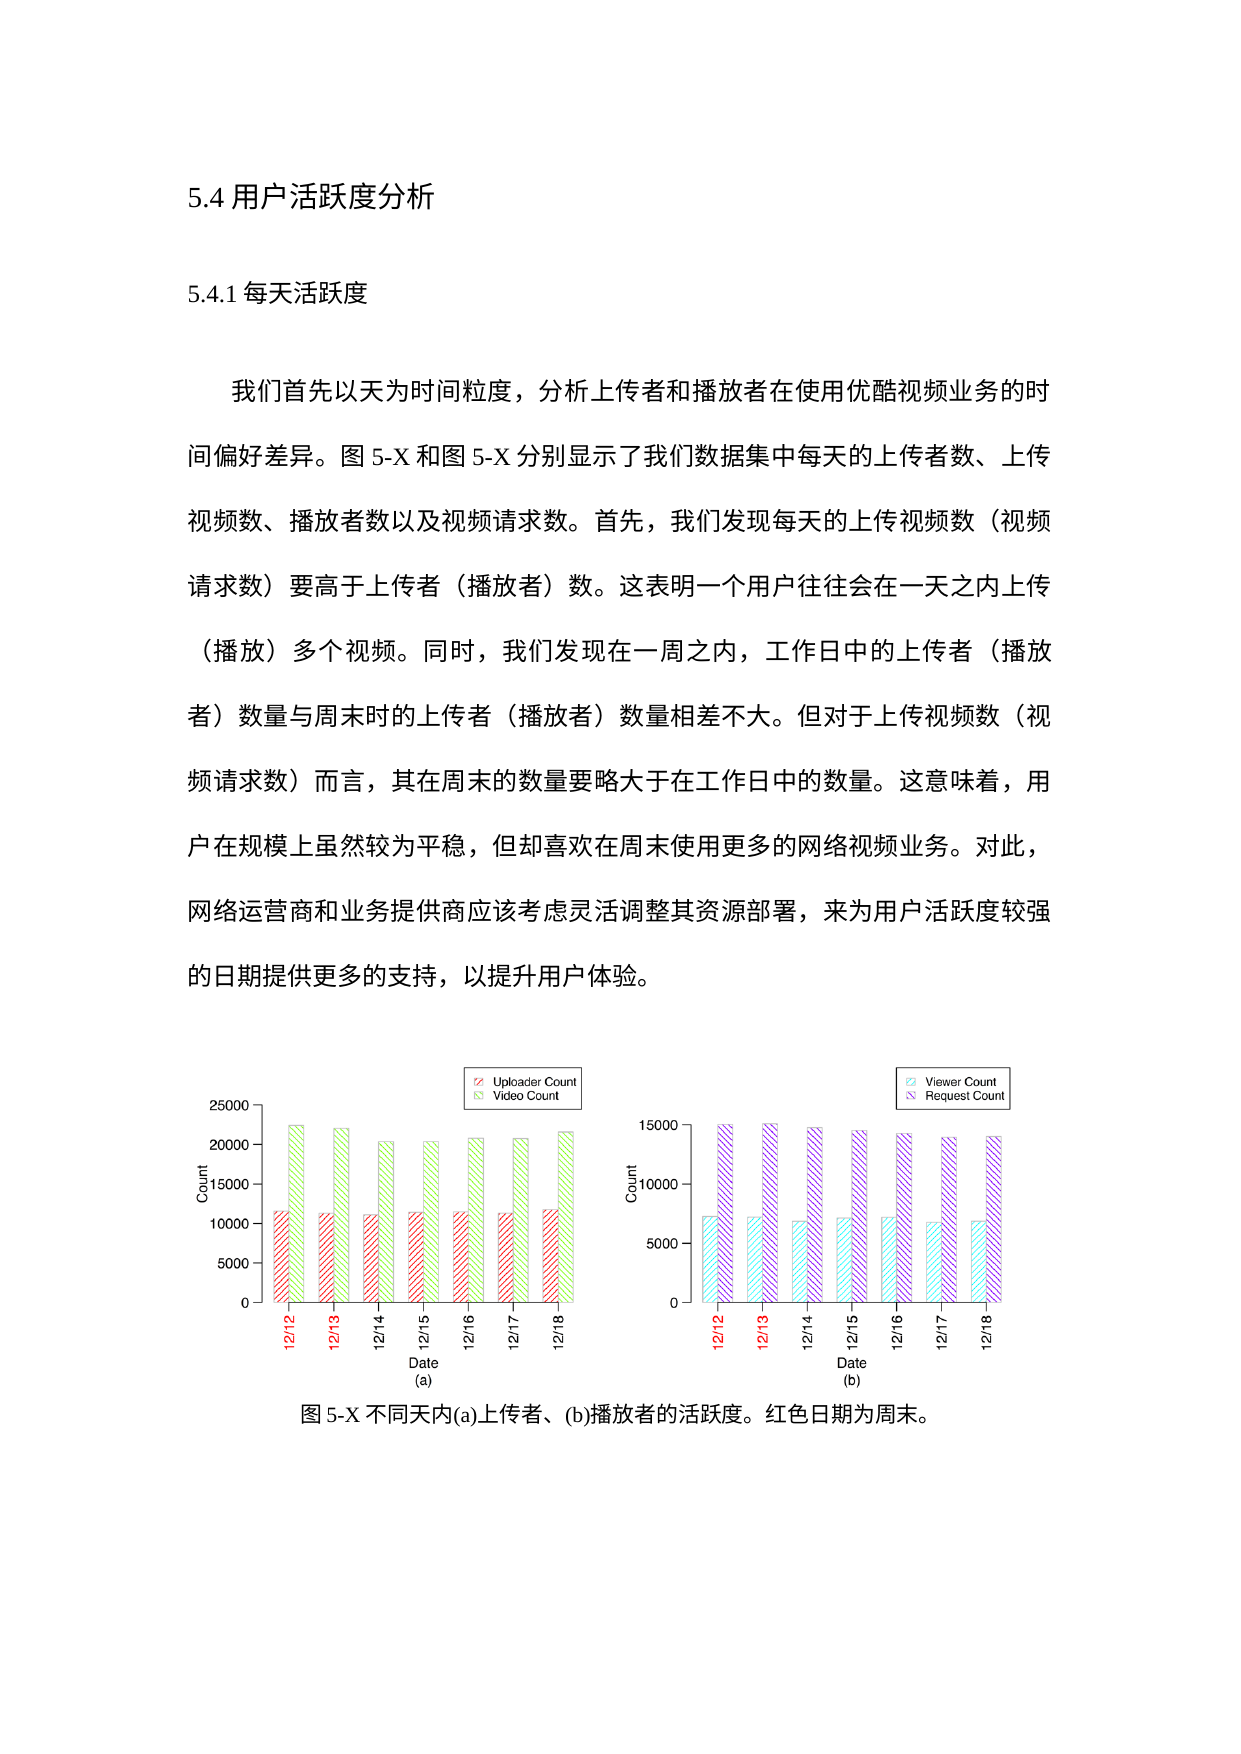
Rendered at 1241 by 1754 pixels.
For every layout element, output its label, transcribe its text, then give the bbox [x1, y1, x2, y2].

picture [192, 1047, 1049, 1390]
text 用户活跃度分析 [187, 162, 1053, 227]
text 我们首先以天为时间粒度，分析上传者和播放者在使用优酷视频业务的时间偏好差异。图5-X和图5-X分别显示了我们数据集中每天的上传者数、上传视频数、播放者数以及视频请求数。首先，我们发现每天的上传视频数（视频请求数）要高于上传者（播放者）数。这表明一个用户往往会在一天之内上传（播放）多个视频。同时，我们发现在一周之内，工作日中的上传者（播放者）数量与周末时的上传者（播放者）数量相差不大。但对于上传视频数（视频请求数）而言，其在周末的数量要略大于在工作日中的数量。这意味着，用户在规模上虽然较为平稳，但却喜欢在周末使用更多的网络视频业务。对此，网络运营商和业务提供商应该考虑灵活调整其资源部署，来为用户活跃度较强的日期提供更多的支持，以提升用户体验。 [187, 357, 1053, 1007]
text 每天活跃度 [187, 259, 1053, 324]
text 图5-X 不同天内(a)上传者、(b)播放者的活跃度。红色日期为周末。 [187, 1397, 1053, 1429]
